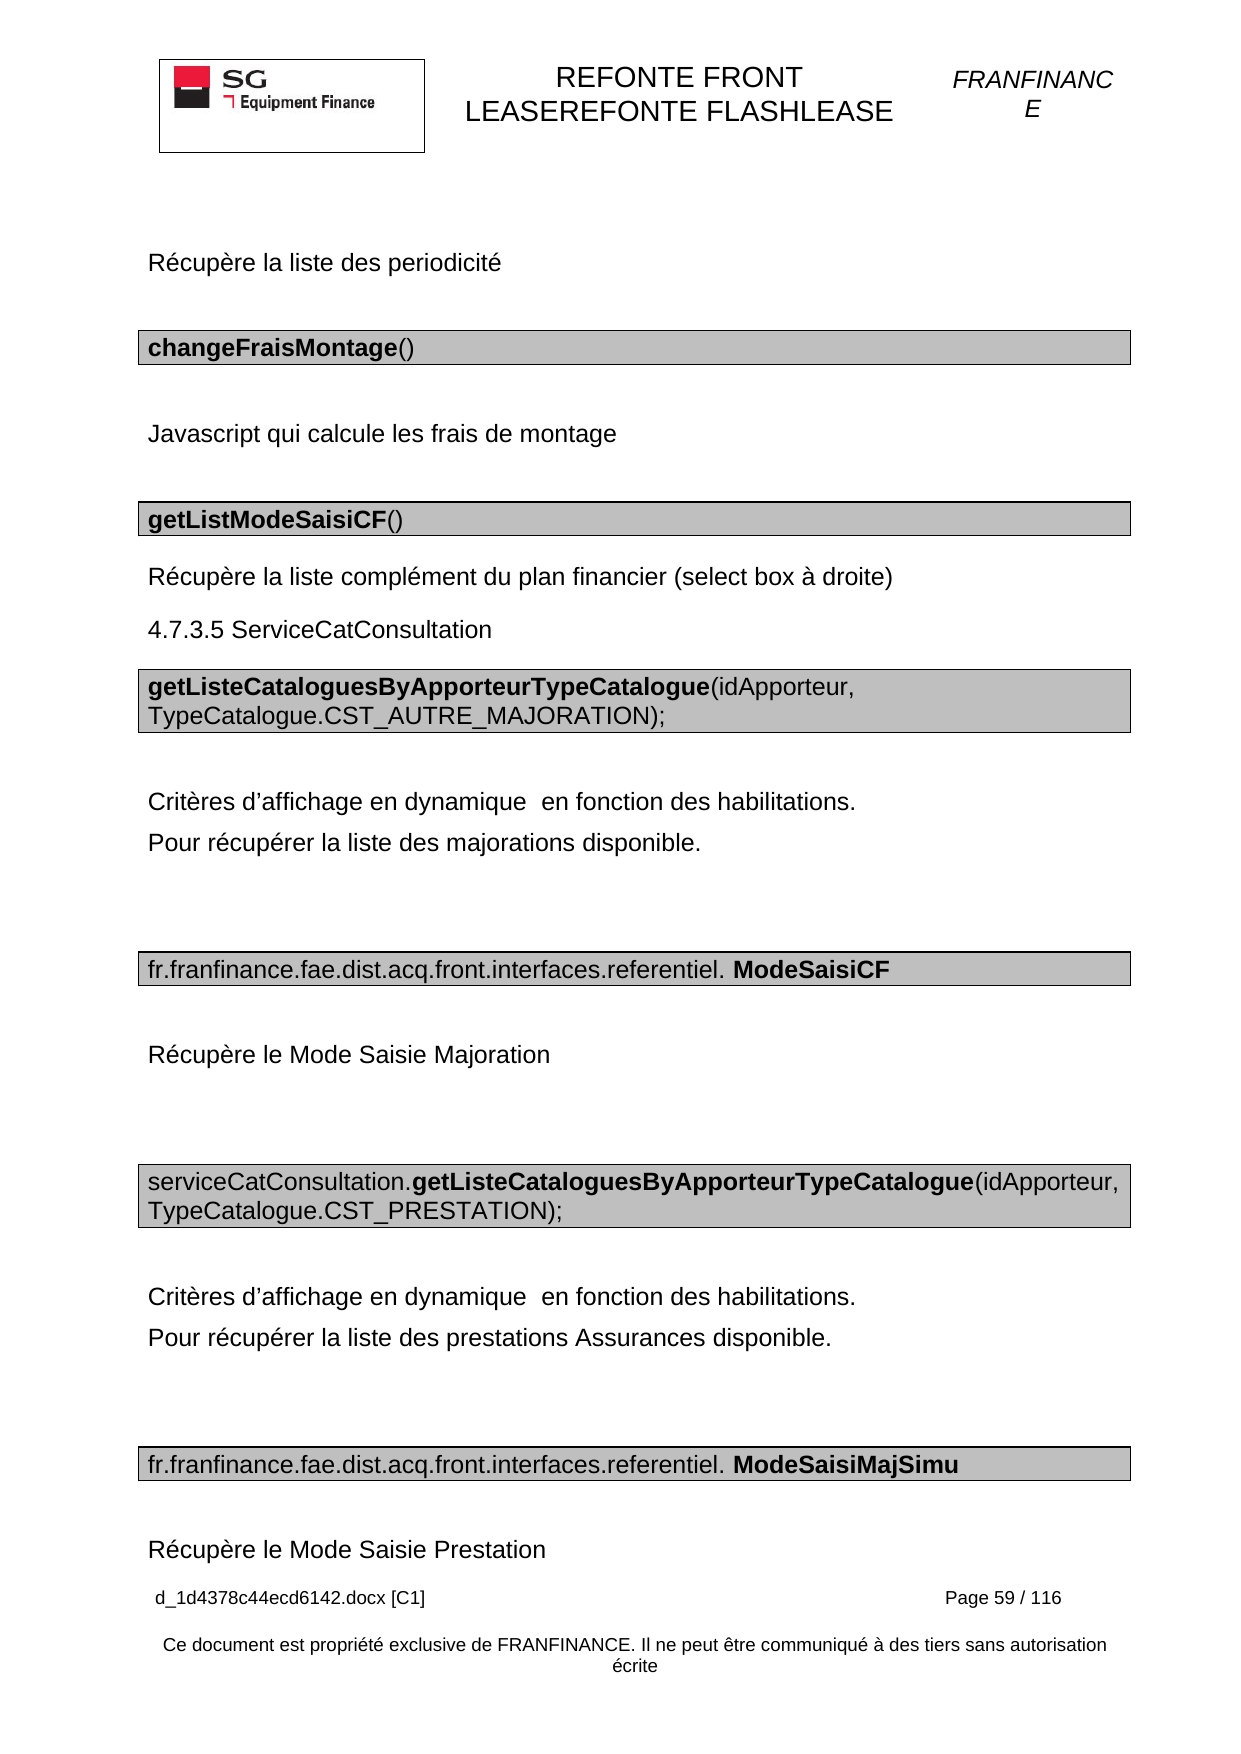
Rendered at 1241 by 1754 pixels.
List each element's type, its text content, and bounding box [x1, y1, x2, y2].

text Récupère le Mode Saisie Prestation [148, 1535, 1122, 1564]
text Javascript qui calcule les frais de montage [148, 419, 1122, 448]
subtitle ServiceCatConsultation [148, 615, 1122, 644]
text changeFraisMontage() [139, 331, 1130, 364]
text Récupère la liste des periodicité [148, 248, 1122, 277]
text serviceCatConsultation.getListeCataloguesByApporteurTypeCatalogue(idApporteur, TypeCatalogue.CST_PRESTATION); [139, 1165, 1130, 1227]
text Récupère le Mode Saisie Majoration [148, 1040, 1122, 1069]
text Critères d’affichage en dynamique en fonction des habilitations. [148, 786, 1122, 815]
text Pour récupérer la liste des prestations Assurances disponible. [148, 1323, 1122, 1351]
text getListeCataloguesByApporteurTypeCatalogue(idApporteur, TypeCatalogue.CST_AUTRE_MAJORATION); [139, 670, 1130, 732]
text Pour récupérer la liste des majorations disponible. [148, 828, 1122, 856]
text fr.franfinance.fae.dist.acq.front.interfaces.referentiel. ModeSaisiMajSimu [139, 1448, 1130, 1480]
text Critères d’affichage en dynamique en fonction des habilitations. [148, 1281, 1122, 1310]
text getListModeSaisiCF() [139, 503, 1130, 535]
subtitle Récupère la liste complément du plan financier (select box à droite) [148, 561, 1122, 590]
text fr.franfinance.fae.dist.acq.front.interfaces.referentiel. ModeSaisiCF [139, 953, 1130, 985]
